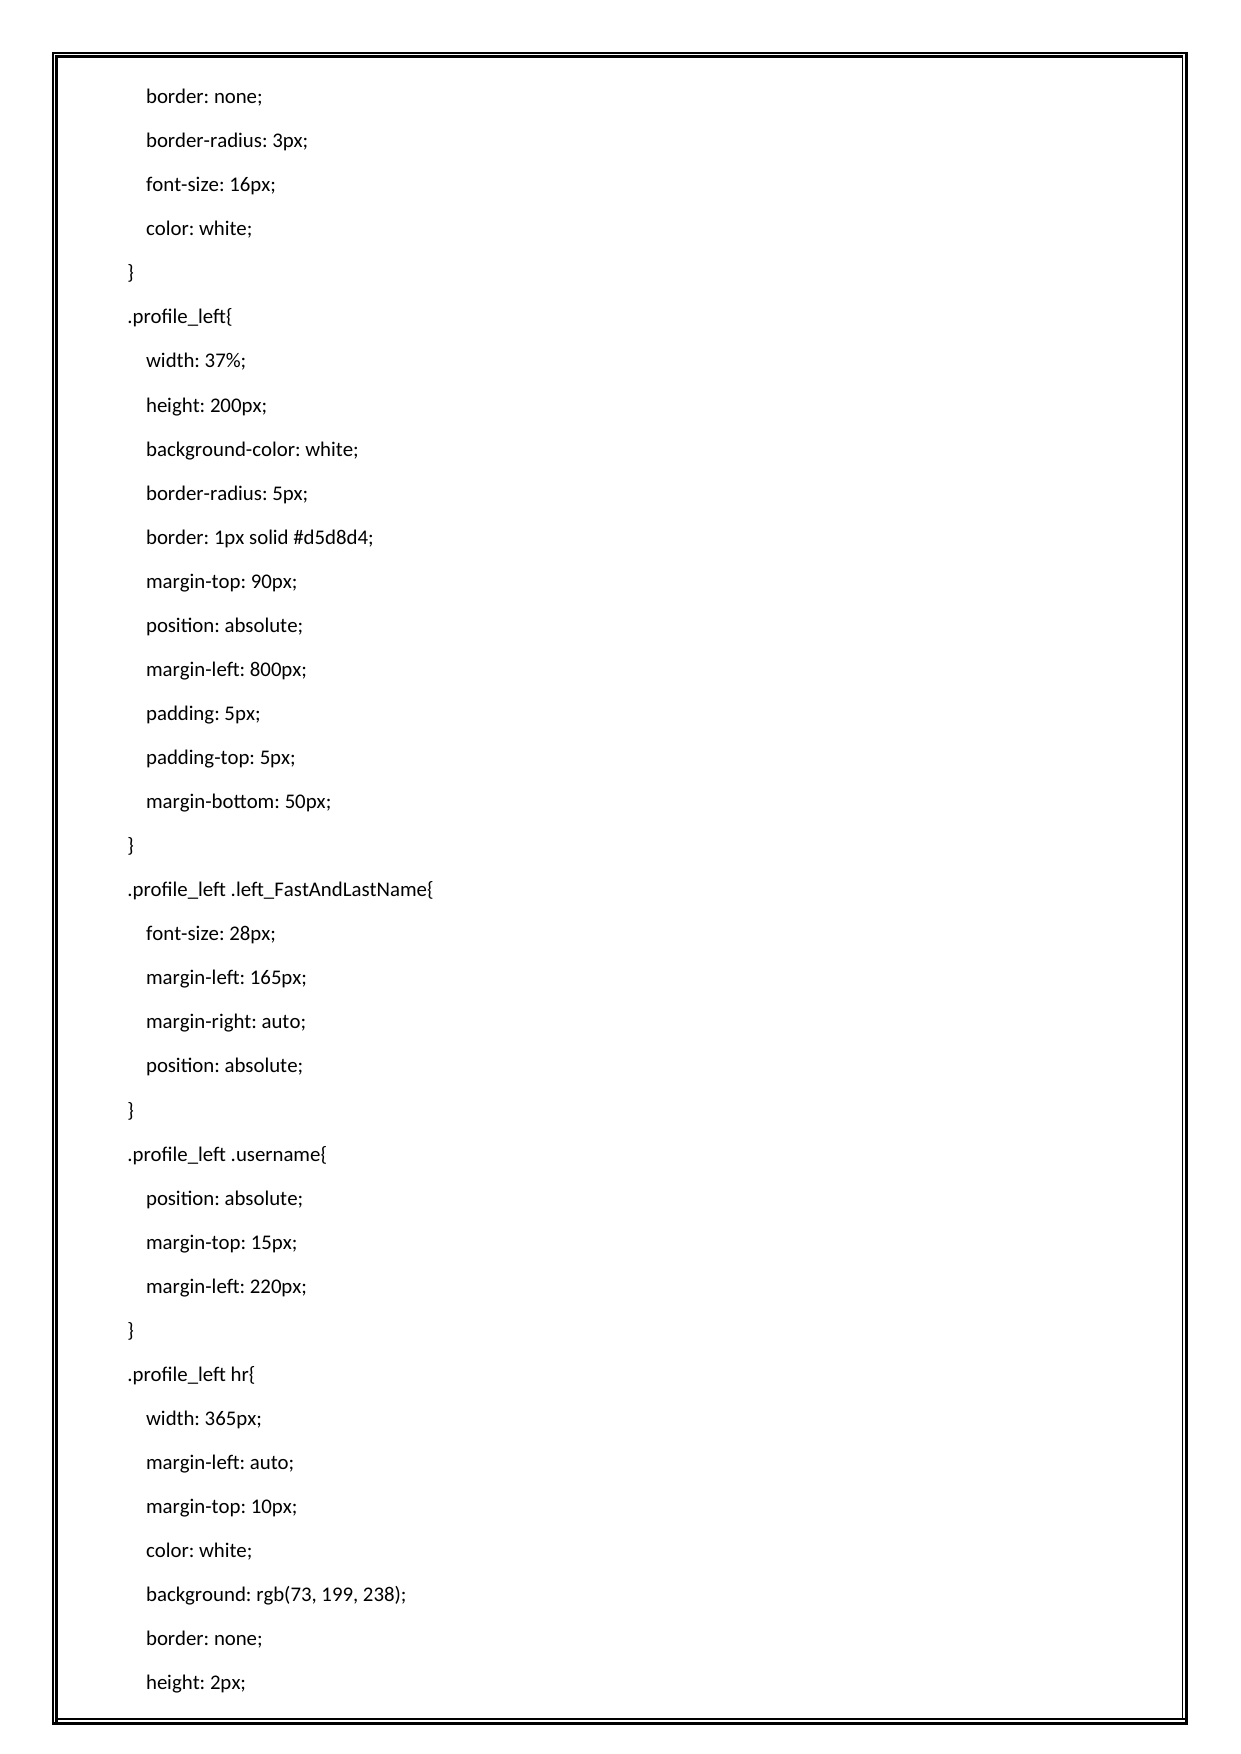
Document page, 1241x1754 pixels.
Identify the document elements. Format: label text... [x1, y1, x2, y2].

text margin-left: auto; [127, 1449, 1173, 1475]
text margin-top: 90px; [127, 568, 1173, 593]
text color: white; [127, 1537, 1173, 1563]
text .profile_left{ [127, 304, 1173, 329]
text margin-bottom: 50px; [127, 788, 1173, 814]
text height: 2px; [127, 1669, 1173, 1695]
text margin-top: 15px; [127, 1229, 1173, 1254]
text width: 365px; [127, 1405, 1173, 1431]
text margin-left: 220px; [127, 1273, 1173, 1298]
text position: absolute; [127, 612, 1173, 637]
text border: none; [127, 1626, 1173, 1651]
text .profile_left .username{ [127, 1141, 1173, 1166]
text font-size: 28px; [127, 921, 1173, 946]
text } [127, 259, 1173, 285]
text margin-left: 800px; [127, 656, 1173, 682]
text position: absolute; [127, 1185, 1173, 1210]
text padding-top: 5px; [127, 744, 1173, 770]
text width: 37%; [127, 348, 1173, 373]
text } [127, 1097, 1173, 1122]
text .profile_left hr{ [127, 1361, 1173, 1387]
text border-radius: 3px; [127, 127, 1173, 153]
text .profile_left .left_FastAndLastName{ [127, 876, 1173, 902]
text } [127, 832, 1173, 858]
text background: rgb(73, 199, 238); [127, 1581, 1173, 1607]
text border-radius: 5px; [127, 480, 1173, 505]
text color: white; [127, 216, 1173, 241]
text margin-left: 165px; [127, 964, 1173, 990]
text font-size: 16px; [127, 171, 1173, 197]
text } [127, 1317, 1173, 1342]
text margin-right: auto; [127, 1009, 1173, 1034]
text height: 200px; [127, 392, 1173, 417]
text background-color: white; [127, 436, 1173, 461]
text border: none; [127, 83, 1173, 109]
text border: 1px solid #d5d8d4; [127, 524, 1173, 549]
text position: absolute; [127, 1053, 1173, 1078]
text padding: 5px; [127, 700, 1173, 726]
text margin-top: 10px; [127, 1493, 1173, 1519]
